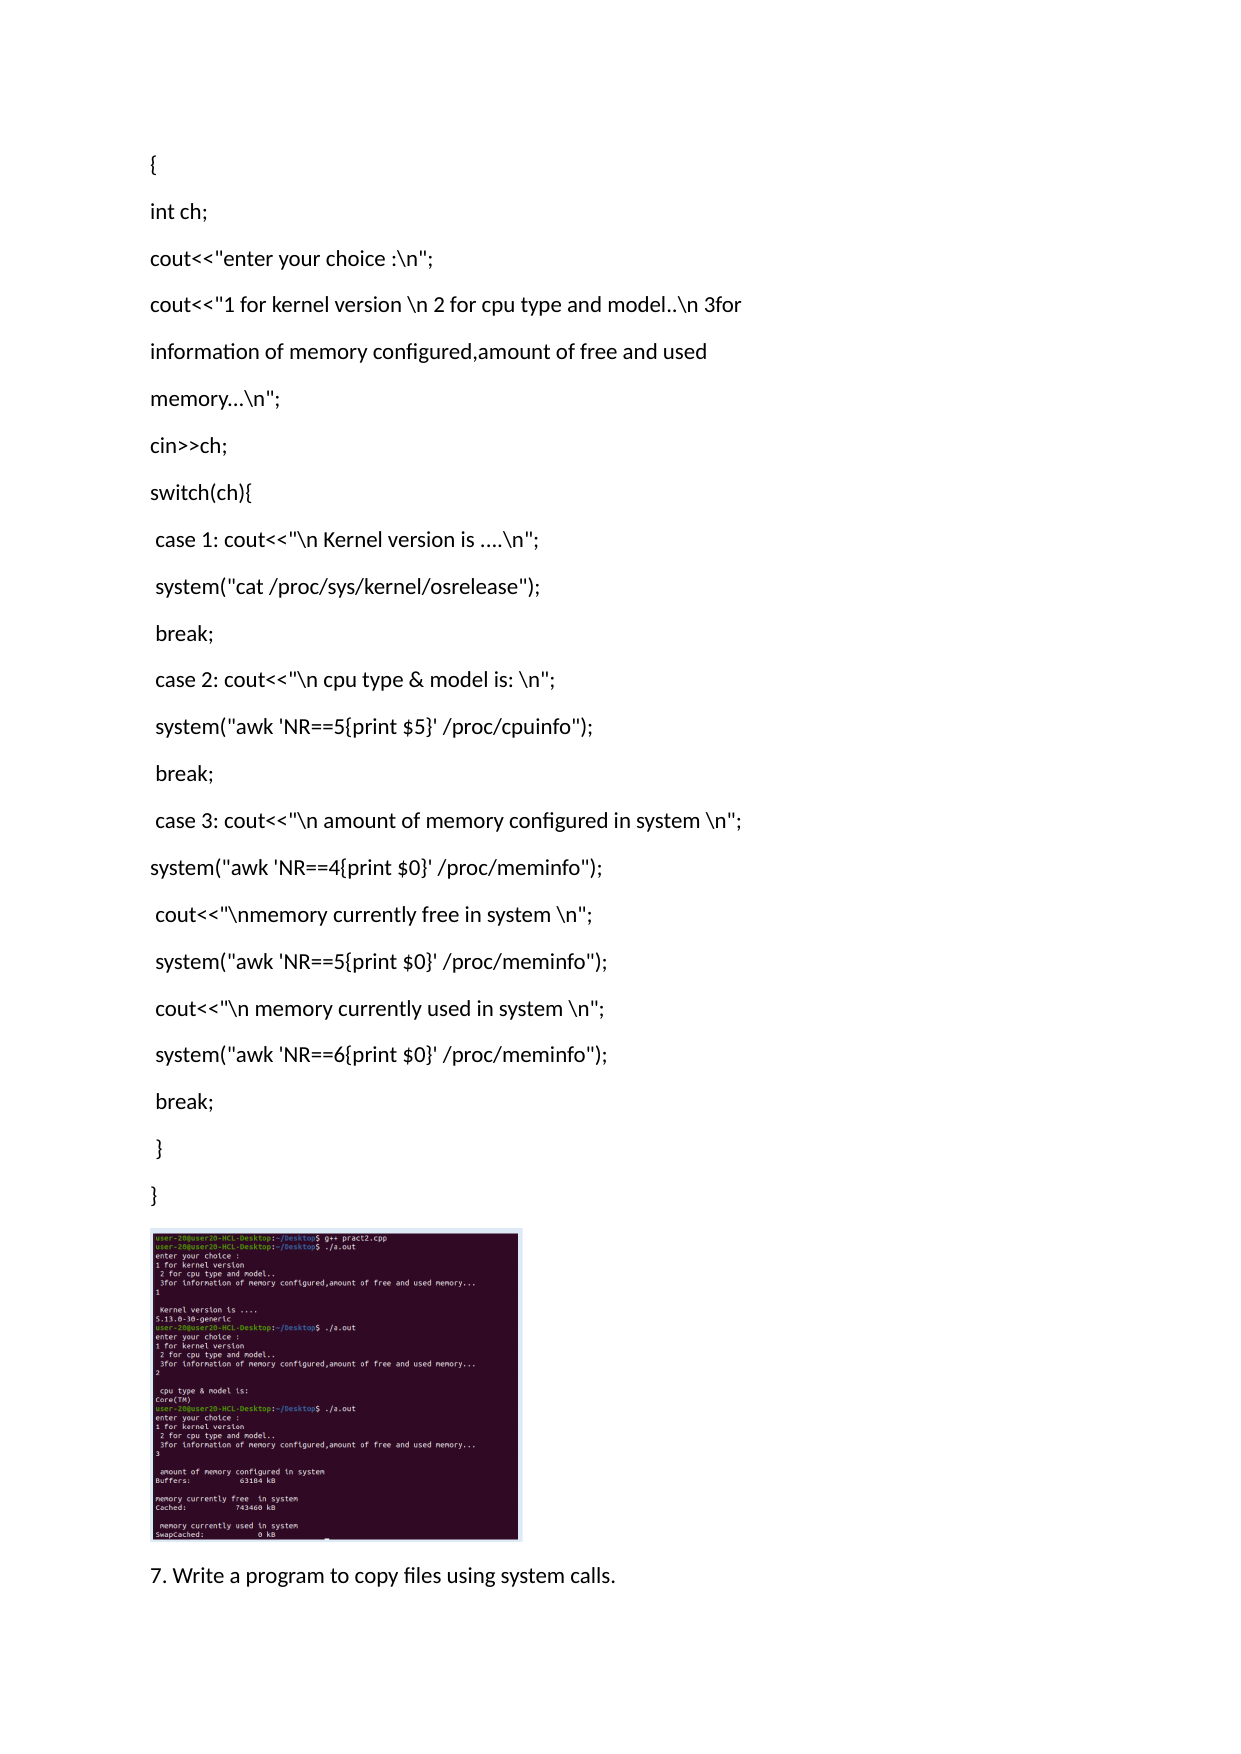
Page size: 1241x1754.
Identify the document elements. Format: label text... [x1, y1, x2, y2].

text cout<<"1 for kernel version \n 2 for cpu type and model..\n 3for [150, 291, 1090, 319]
text case 2: cout<<"\n cpu type & model is: \n"; [150, 666, 1090, 694]
text memory...\n"; [150, 384, 1090, 412]
text { [150, 150, 1090, 178]
text cout<<"enter your choice :\n"; [150, 244, 1090, 272]
text break; [150, 759, 1090, 787]
text system("awk 'NR==5{print $5}' /proc/cpuinfo"); [150, 712, 1090, 741]
text system("awk 'NR==5{print $0}' /proc/meminfo"); [150, 947, 1090, 975]
text system("cat /proc/sys/kernel/osrelease"); [150, 572, 1090, 600]
text } [150, 1134, 1090, 1162]
text 7. Write a program to copy files using system calls. [150, 1561, 1090, 1589]
text cin>>ch; [150, 431, 1090, 459]
text system("awk 'NR==4{print $0}' /proc/meminfo"); [150, 853, 1090, 881]
text int ch; [150, 197, 1090, 225]
text cout<<"\n memory currently used in system \n"; [150, 994, 1090, 1022]
text system("awk 'NR==6{print $0}' /proc/meminfo"); [150, 1041, 1090, 1069]
text break; [150, 619, 1090, 647]
text switch(ch){ [150, 478, 1090, 506]
text } [150, 1181, 1090, 1209]
text break; [150, 1087, 1090, 1116]
picture [150, 1228, 523, 1542]
text case 1: cout<<"\n Kernel version is ....\n"; [150, 525, 1090, 553]
text information of memory configured,amount of free and used [150, 337, 1090, 366]
text cout<<"\nmemory currently free in system \n"; [150, 900, 1090, 928]
text case 3: cout<<"\n amount of memory configured in system \n"; [150, 806, 1090, 834]
